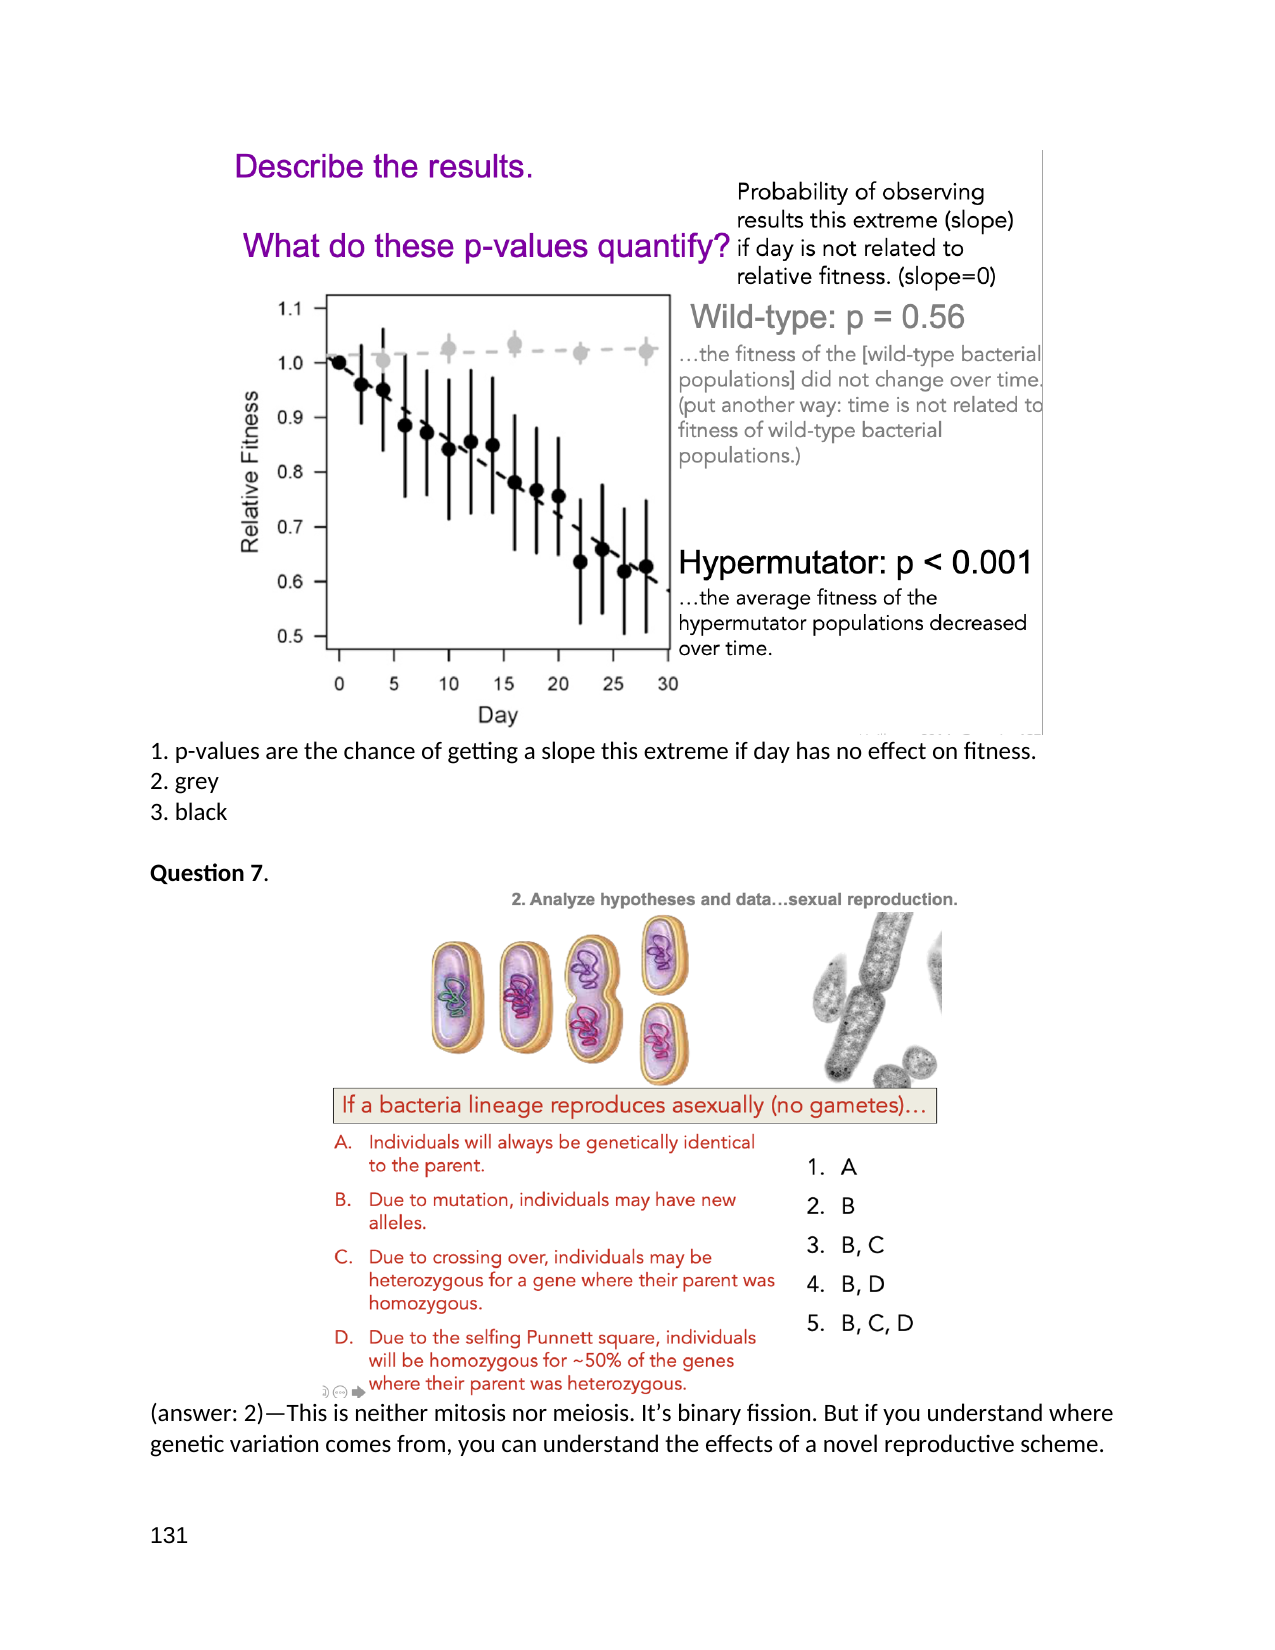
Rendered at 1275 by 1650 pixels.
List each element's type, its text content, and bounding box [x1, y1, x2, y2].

text Question 7. [150, 857, 1125, 888]
picture [232, 150, 1043, 735]
text 1. p-values are the chance of getting a slope this extreme if day has no effect on fitness. [150, 735, 1125, 766]
text 3. black [150, 796, 1125, 827]
picture [322, 887, 959, 1398]
text 2. grey [150, 766, 1125, 796]
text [150, 1398, 1125, 1459]
